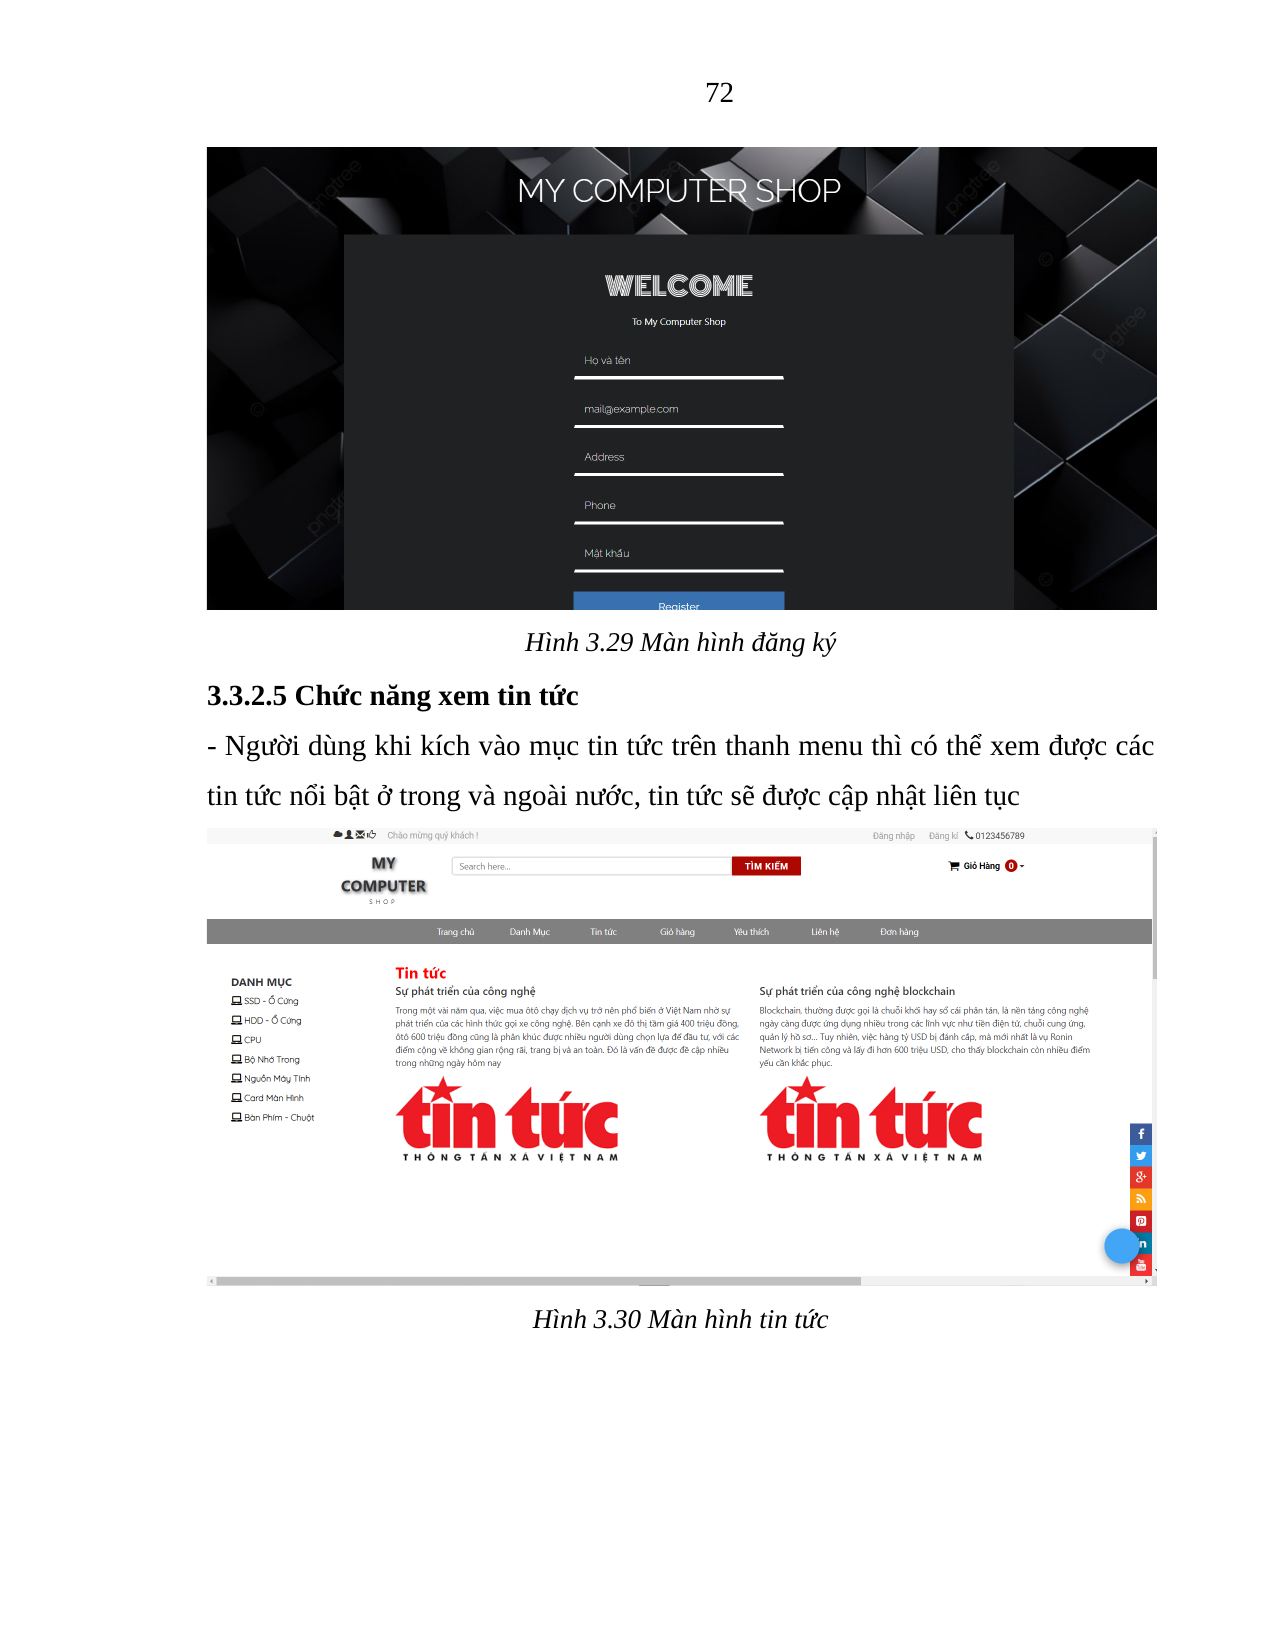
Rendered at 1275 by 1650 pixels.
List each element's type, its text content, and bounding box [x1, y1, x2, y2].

subtitle 3.3.2.5 Chức năng xem tin tức [207, 678, 1157, 711]
picture [206, 147, 1157, 610]
text - Người dùng khi kích vào mục tin tức trên thanh menu thì có thể xem được các tin tức nổi bật ở trong và ngoài nước, tin tức sẽ được cập nhật liên tục [207, 728, 1157, 812]
text Hình 3.29 Màn hình đăng ký [207, 626, 1157, 657]
text Hình 3.30 Màn hình tin tức [207, 1303, 1157, 1334]
picture [206, 828, 1157, 1286]
